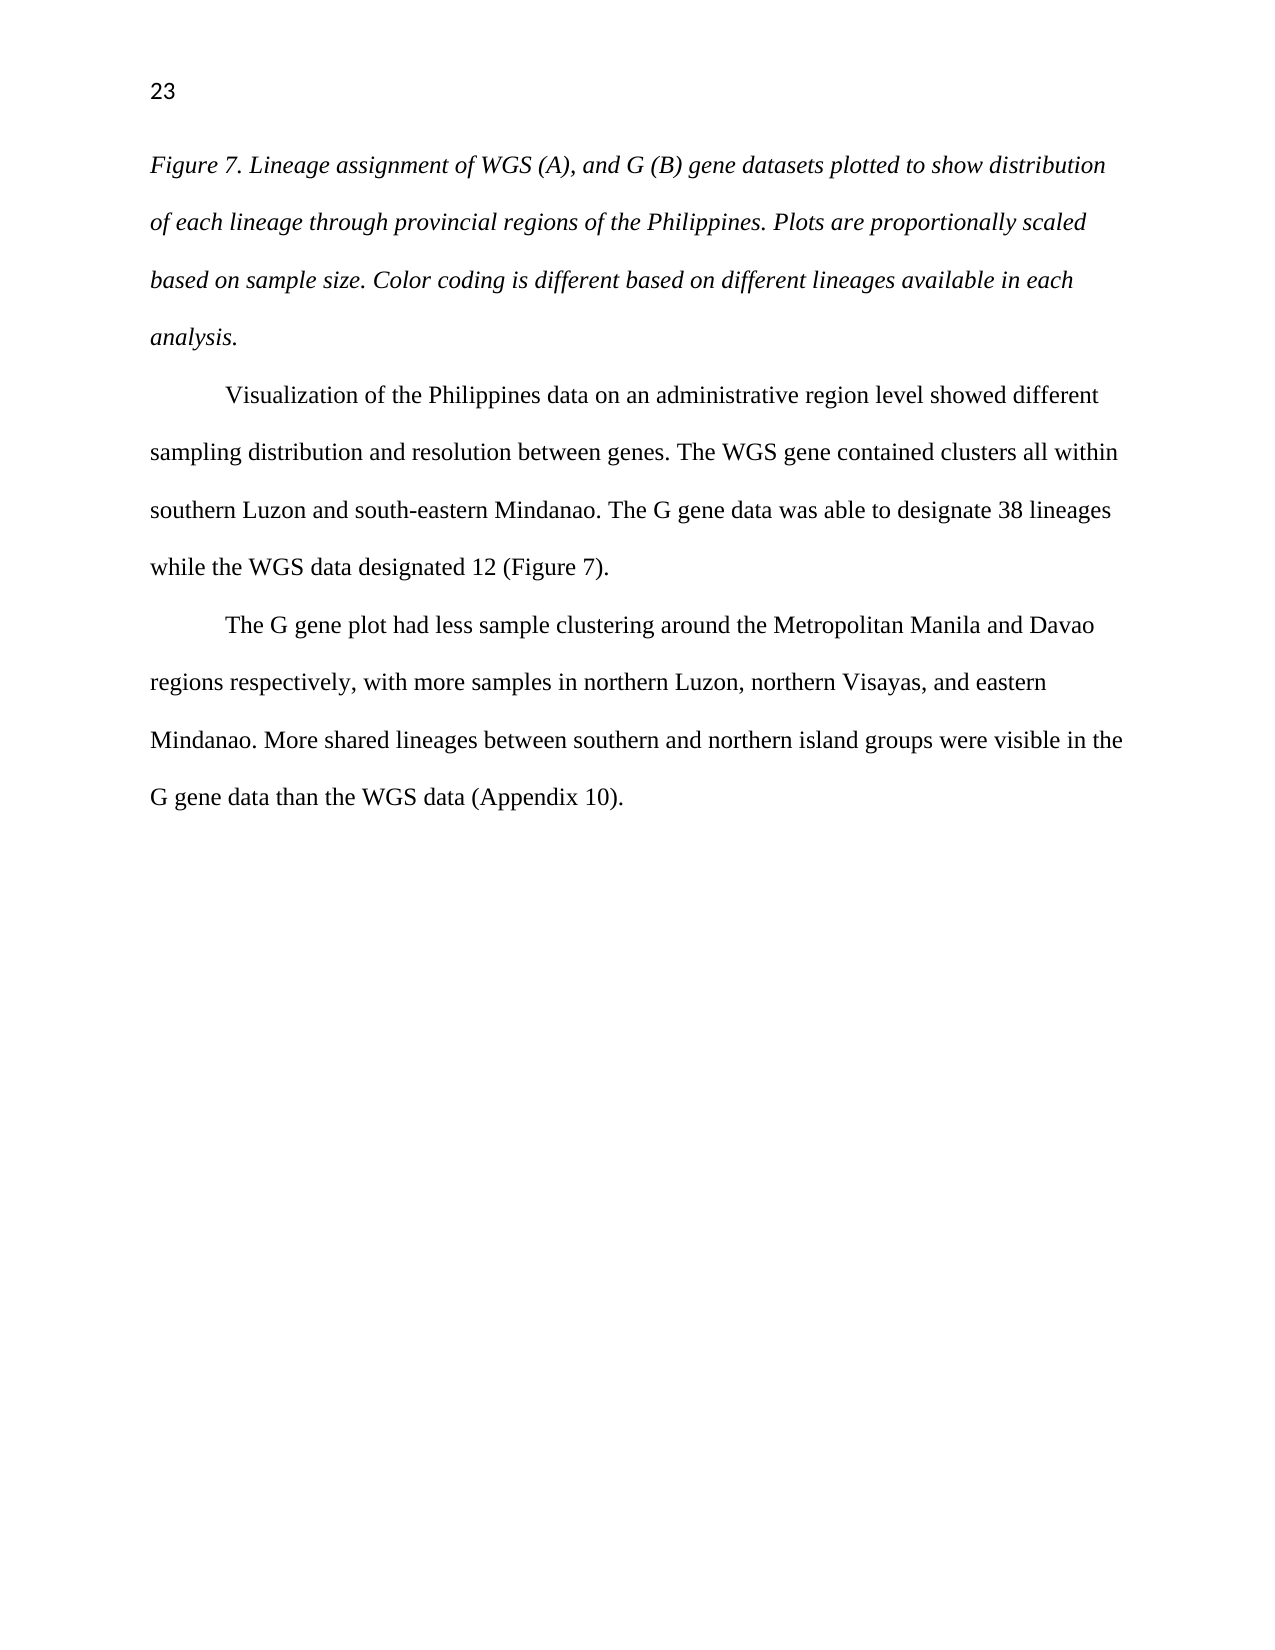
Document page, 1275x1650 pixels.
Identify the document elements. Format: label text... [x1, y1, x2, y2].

text Visualization of the Philippines data on an administrative region level showed different sampling distribution and resolution between genes. The WGS gene contained clusters all within southern Luzon and south-eastern Mindanao. The G gene data was able to designate 38 lineages while the WGS data designated 12 (Figure 7). [150, 380, 1125, 581]
text The G gene plot had less sample clustering around the Metropolitan Manila and Davao regions respectively, with more samples in northern Luzon, northern Visayas, and eastern Mindanao. More shared lineages between southern and northern island groups were visible in the G gene data than the WGS data (Appendix 10). [150, 610, 1125, 811]
text Figure 7. Lineage assignment of WGS (A), and G (B) gene datasets plotted to show distribution of each lineage through provincial regions of the Philippines. Plots are proportionally scaled based on sample size. Color coding is different based on different lineages available in each analysis. [150, 150, 1125, 351]
